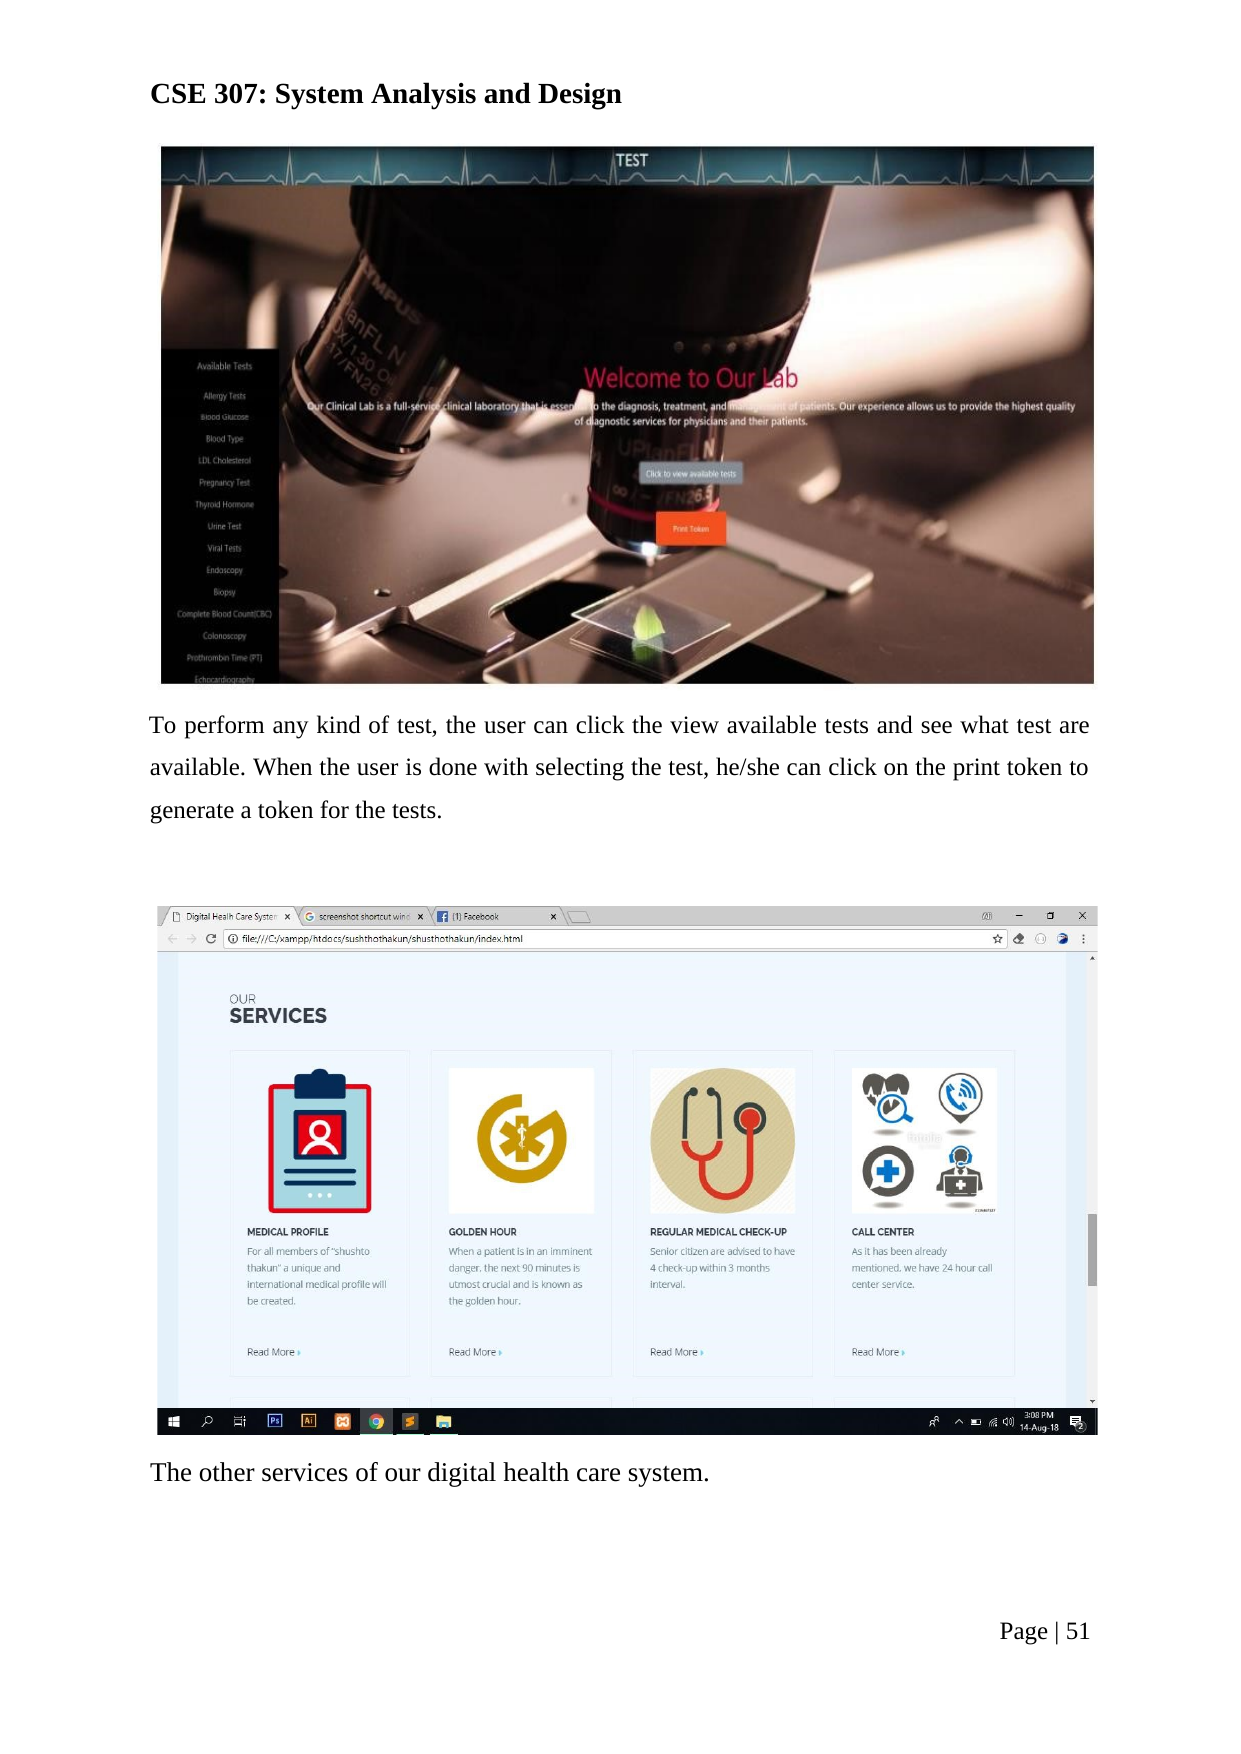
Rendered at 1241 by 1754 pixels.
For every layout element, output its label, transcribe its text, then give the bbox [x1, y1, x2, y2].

text The other services of our digital health care system. [150, 1456, 1189, 1487]
picture [157, 143, 1098, 691]
picture [157, 906, 1098, 1435]
text To perform any kind of test, the user can click the view available tests and see what test are available. When the user is done with selecting the test, he/she can click on the print token to generate a token for the tests. [148, 710, 1091, 823]
